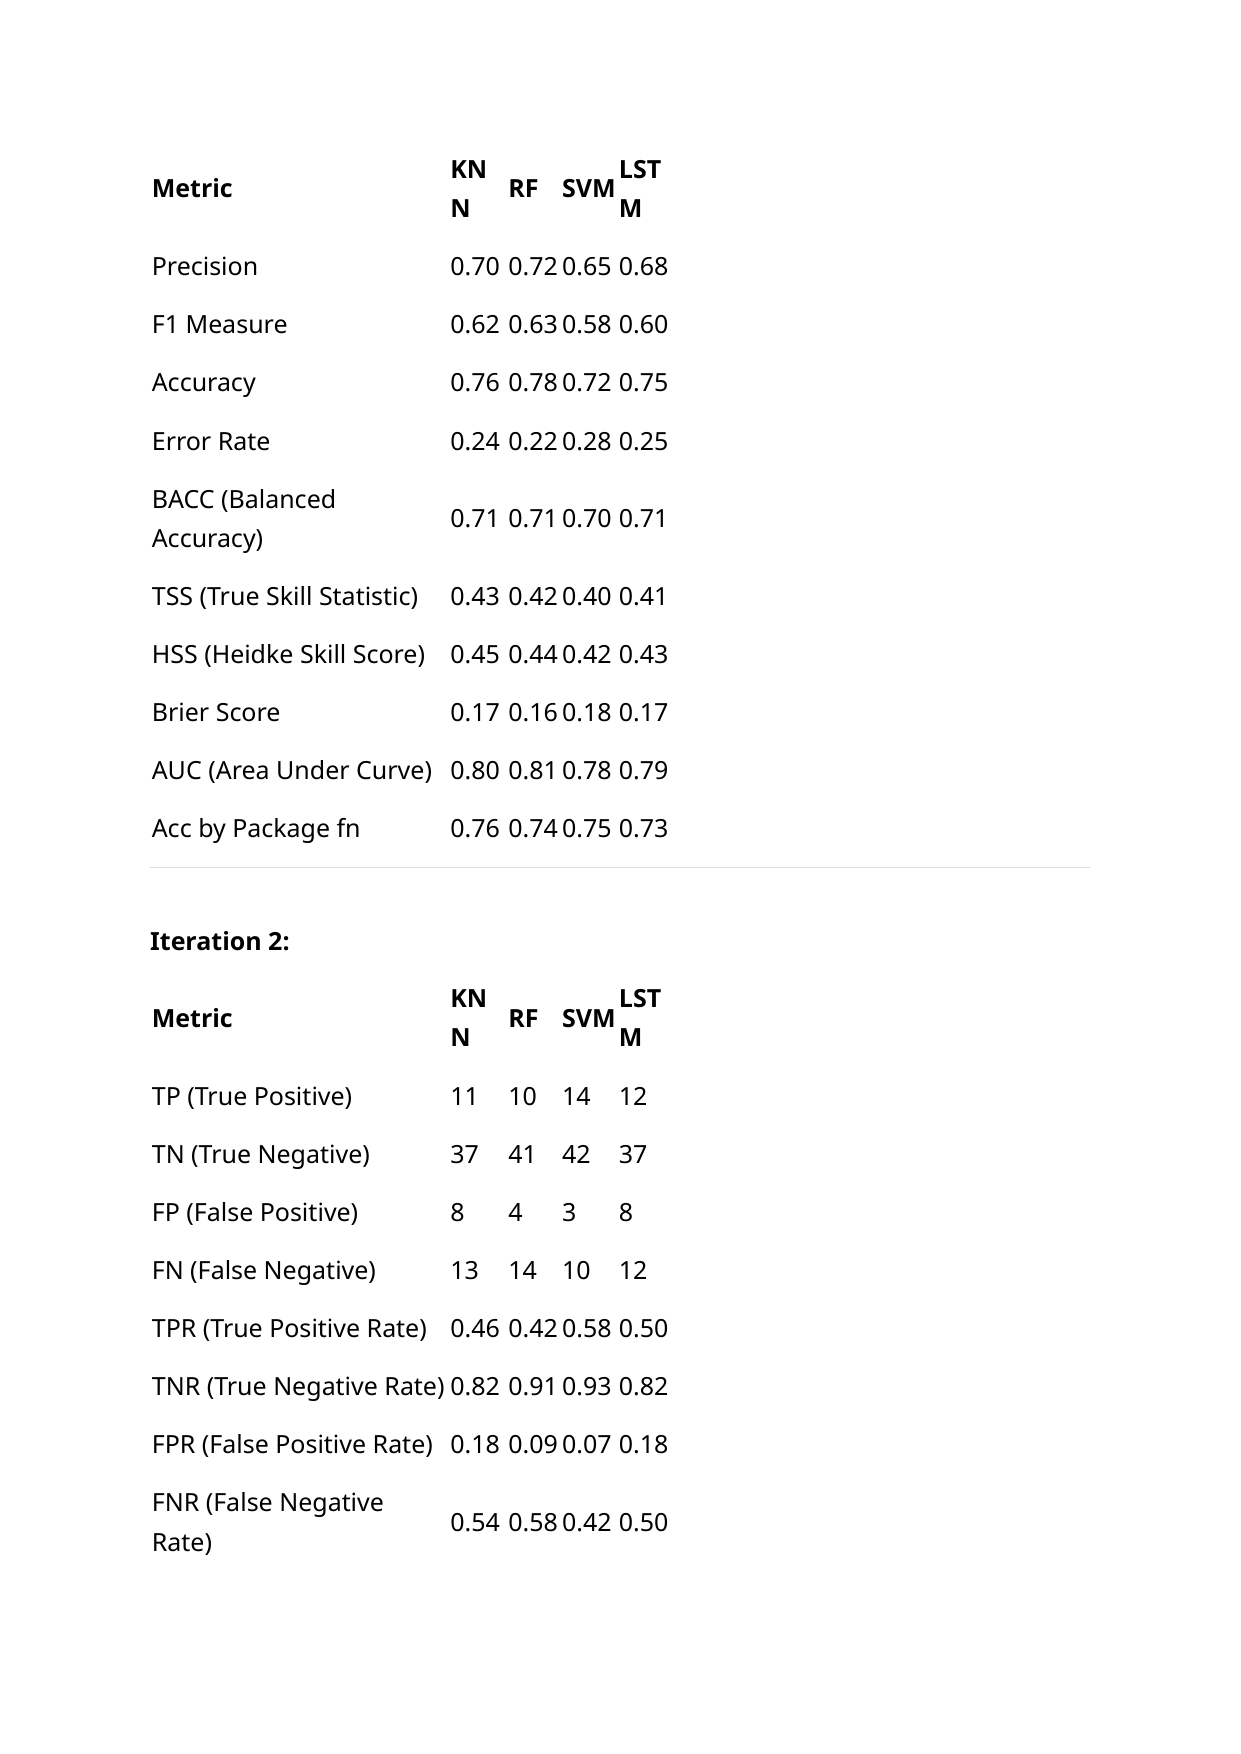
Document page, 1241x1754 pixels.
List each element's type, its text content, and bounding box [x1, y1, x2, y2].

table_cell 10 [507, 1077, 560, 1135]
table_header LSTM [617, 979, 686, 1077]
table_cell 14 [560, 1077, 617, 1135]
table_cell 0.79 [617, 751, 686, 809]
table_cell 0.25 [617, 422, 686, 480]
table_cell 0.62 [449, 305, 507, 363]
table_cell BACC (Balanced Accuracy) [150, 480, 449, 577]
table_cell 0.40 [560, 577, 617, 635]
table_cell TN (True Negative) [150, 1135, 449, 1193]
table_cell 0.78 [560, 751, 617, 809]
table_cell Precision [150, 247, 449, 305]
table_cell 0.75 [560, 810, 617, 867]
table_cell 0.60 [617, 305, 686, 363]
table_cell TNR (True Negative Rate) [150, 1367, 449, 1425]
table_cell Acc by Package fn [150, 810, 449, 867]
table_cell 4 [507, 1193, 560, 1251]
table_cell 0.17 [449, 693, 507, 751]
table_cell 0.43 [449, 577, 507, 635]
table_cell 42 [560, 1135, 617, 1193]
table_cell 0.73 [617, 810, 686, 867]
table_cell 0.07 [560, 1425, 617, 1483]
table_cell 0.76 [449, 810, 507, 867]
table_cell 11 [449, 1077, 507, 1135]
table_cell TPR (True Positive Rate) [150, 1309, 449, 1367]
table_cell 8 [617, 1193, 686, 1251]
table_cell 8 [449, 1193, 507, 1251]
table_cell FP (False Positive) [150, 1193, 449, 1251]
table_header KNN [449, 979, 507, 1077]
table_cell 0.68 [617, 247, 686, 305]
table_cell 0.74 [507, 810, 560, 867]
table_cell 0.71 [449, 480, 507, 577]
table_cell Accuracy [150, 364, 449, 422]
table_cell 0.18 [560, 693, 617, 751]
table_cell 0.09 [507, 1425, 560, 1483]
table_cell 10 [560, 1251, 617, 1309]
table_header LSTM [617, 150, 686, 247]
table_cell FNR (False Negative Rate) [150, 1484, 449, 1581]
table_cell F1 Measure [150, 305, 449, 363]
table_cell 0.17 [617, 693, 686, 751]
table_cell 12 [617, 1077, 686, 1135]
table_cell Error Rate [150, 422, 449, 480]
table_cell 0.42 [507, 577, 560, 635]
table_cell 14 [507, 1251, 560, 1309]
table_header RF [507, 979, 560, 1077]
table_header SVM [560, 150, 617, 247]
table_cell 0.71 [617, 480, 686, 577]
table_cell 0.72 [560, 364, 617, 422]
table_cell 0.78 [507, 364, 560, 422]
table_header KNN [449, 150, 507, 247]
table_cell 0.42 [560, 1484, 617, 1581]
table_cell 0.91 [507, 1367, 560, 1425]
table_cell TP (True Positive) [150, 1077, 449, 1135]
table_cell 0.58 [560, 1309, 617, 1367]
table_cell 0.22 [507, 422, 560, 480]
table_cell 0.44 [507, 635, 560, 693]
text Iteration 2: [150, 923, 1090, 958]
table_cell 0.41 [617, 577, 686, 635]
table_cell HSS (Heidke Skill Score) [150, 635, 449, 693]
table_cell FPR (False Positive Rate) [150, 1425, 449, 1483]
table_cell 0.24 [449, 422, 507, 480]
table_cell 0.63 [507, 305, 560, 363]
table_cell 0.71 [507, 480, 560, 577]
table_cell 0.54 [449, 1484, 507, 1581]
table_cell 37 [449, 1135, 507, 1193]
table_cell AUC (Area Under Curve) [150, 751, 449, 809]
table_cell 12 [617, 1251, 686, 1309]
table_cell 0.58 [560, 305, 617, 363]
table_cell 0.72 [507, 247, 560, 305]
table_cell 37 [617, 1135, 686, 1193]
table_cell 0.45 [449, 635, 507, 693]
table_cell 0.93 [560, 1367, 617, 1425]
table_cell 0.65 [560, 247, 617, 305]
table_cell 0.28 [560, 422, 617, 480]
table_cell 0.81 [507, 751, 560, 809]
table_cell TSS (True Skill Statistic) [150, 577, 449, 635]
table_cell Brier Score [150, 693, 449, 751]
table_header Metric [150, 150, 449, 247]
table_cell 0.76 [449, 364, 507, 422]
table_cell 0.18 [617, 1425, 686, 1483]
table_cell 0.80 [449, 751, 507, 809]
table_cell 0.70 [560, 480, 617, 577]
table_header RF [507, 150, 560, 247]
table_cell 0.82 [449, 1367, 507, 1425]
table_cell 0.16 [507, 693, 560, 751]
table_cell 13 [449, 1251, 507, 1309]
table_header Metric [150, 979, 449, 1077]
table_cell 41 [507, 1135, 560, 1193]
table_cell 0.42 [507, 1309, 560, 1367]
table_cell FN (False Negative) [150, 1251, 449, 1309]
table_cell 0.75 [617, 364, 686, 422]
table_cell 0.50 [617, 1484, 686, 1581]
table_cell 0.58 [507, 1484, 560, 1581]
table_cell 0.70 [449, 247, 507, 305]
table_cell 0.42 [560, 635, 617, 693]
table_cell 3 [560, 1193, 617, 1251]
table_cell 0.18 [449, 1425, 507, 1483]
table_cell 0.50 [617, 1309, 686, 1367]
table_cell 0.82 [617, 1367, 686, 1425]
table_cell 0.46 [449, 1309, 507, 1367]
table_cell 0.43 [617, 635, 686, 693]
table_header SVM [560, 979, 617, 1077]
